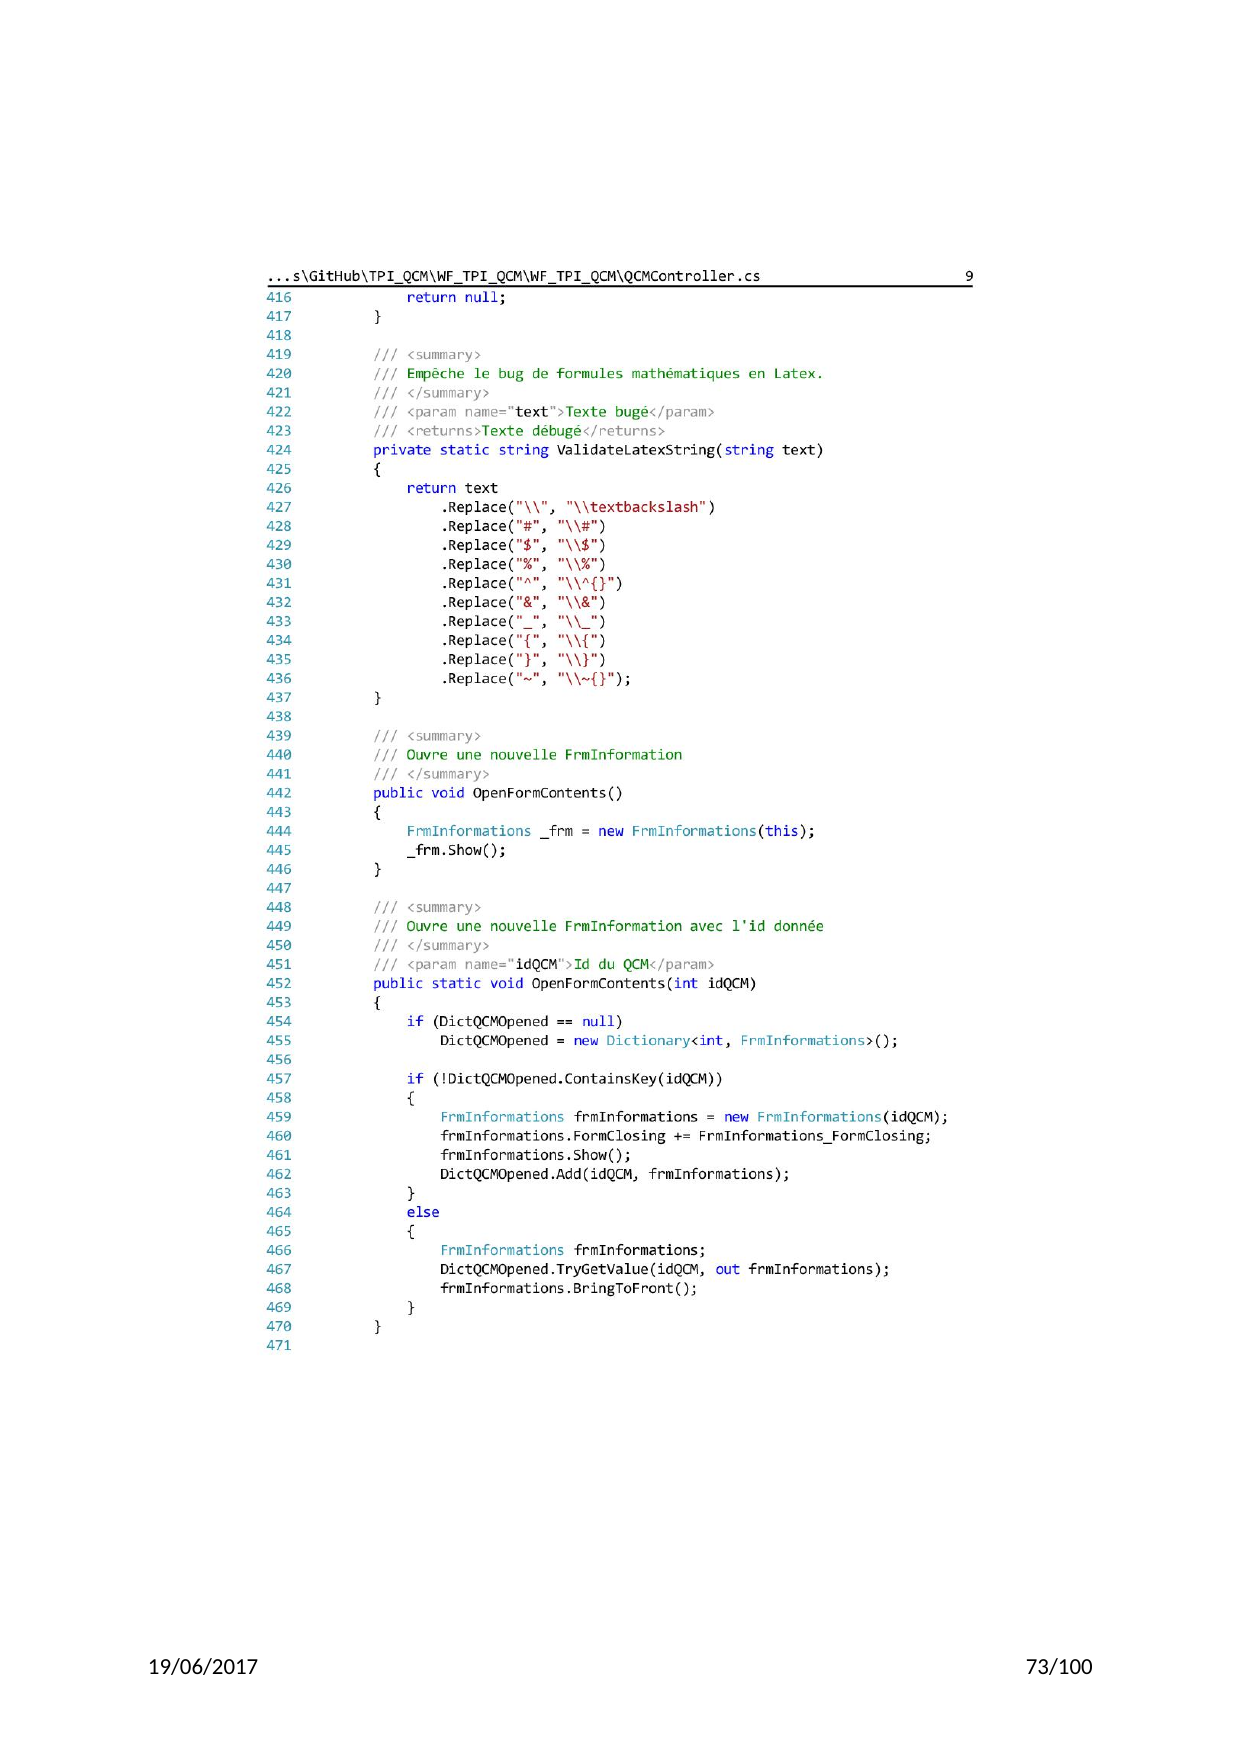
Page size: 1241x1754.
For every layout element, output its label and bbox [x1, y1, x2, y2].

picture [147, 147, 1093, 1484]
